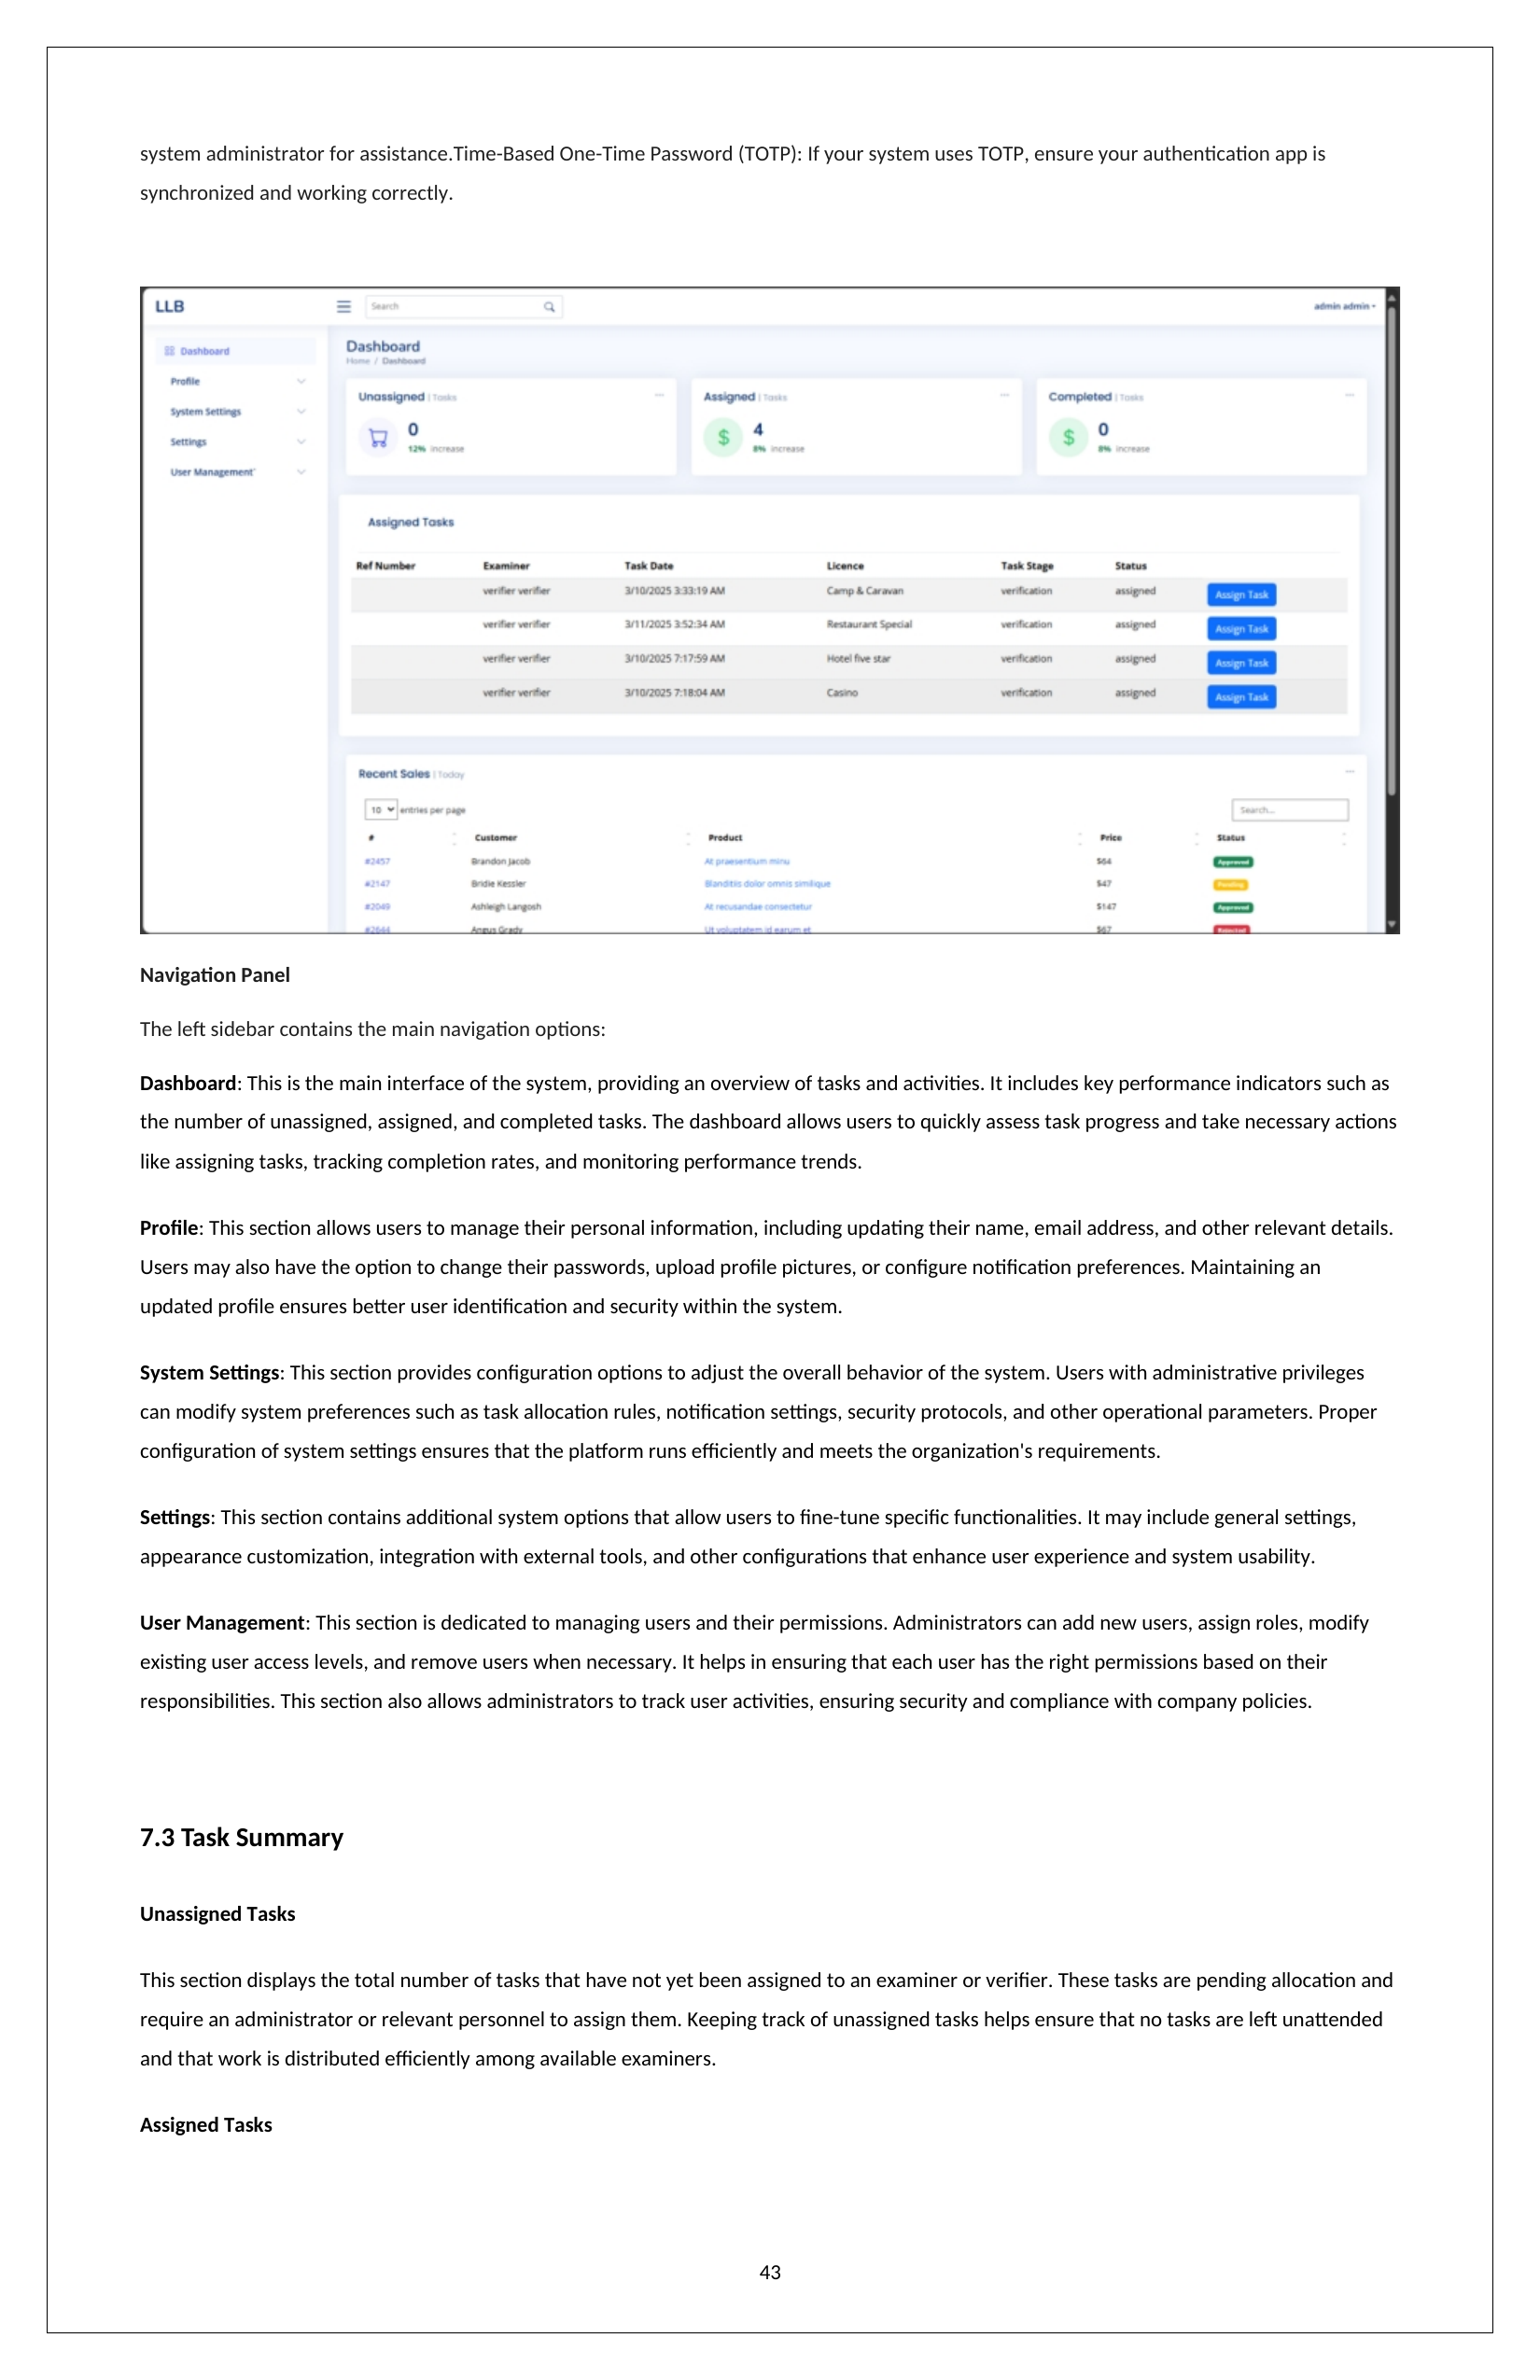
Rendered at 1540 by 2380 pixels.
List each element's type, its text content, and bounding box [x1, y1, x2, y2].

subtitle 7.3 Task Summary [140, 1820, 1400, 1854]
text Settings: This section contains additional system options that allow users to fine-tune specific functionalities. It may include general settings, appearance customization, integration with external tools, and other configurations that enhance user experience and system usability. [140, 1504, 1400, 1569]
text System Settings: This section provides configuration options to adjust the overall behavior of the system. Users with administrative privileges can modify system preferences such as task allocation rules, notification settings, security protocols, and other operational parameters. Proper configuration of system settings ensures that the platform runs efficiently and meets the organization's requirements. [140, 1359, 1400, 1463]
text Assigned Tasks [140, 2111, 1400, 2137]
text This section displays the total number of tasks that have not yet been assigned to an examiner or verifier. These tasks are pending allocation and require an administrator or relevant personnel to assign them. Keeping track of unassigned tasks helps ensure that no tasks are left unattended and that work is distributed efficiently among available examiners. [140, 1967, 1400, 2071]
text Dashboard: This is the main interface of the system, providing an overview of tasks and activities. It includes key performance indicators such as the number of unassigned, assigned, and completed tasks. The dashboard allows users to quickly assess task progress and take necessary actions like assigning tasks, tracking completion rates, and monitoring performance trends. [140, 1070, 1400, 1174]
text Navigation Panel [140, 962, 1400, 987]
text User Management: This section is dedicated to managing users and their permissions. Administrators can add new users, assign roles, modify existing user access levels, and remove users when necessary. It helps in ensuring that each user has the right permissions based on their responsibilities. This section also allows administrators to track user activities, ensuring security and compliance with company policies. [140, 1609, 1400, 1714]
text Unassigned Tasks [140, 1900, 1400, 1926]
text The left sidebar contains the main navigation options: [140, 1015, 1400, 1042]
picture [140, 287, 1400, 934]
text Profile: This section allows users to manage their personal information, including updating their name, email address, and other relevant details. Users may also have the option to change their passwords, upload profile pictures, or configure notification preferences. Maintaining an updated profile ensures better user identification and security within the system. [140, 1214, 1400, 1319]
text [140, 140, 1400, 205]
